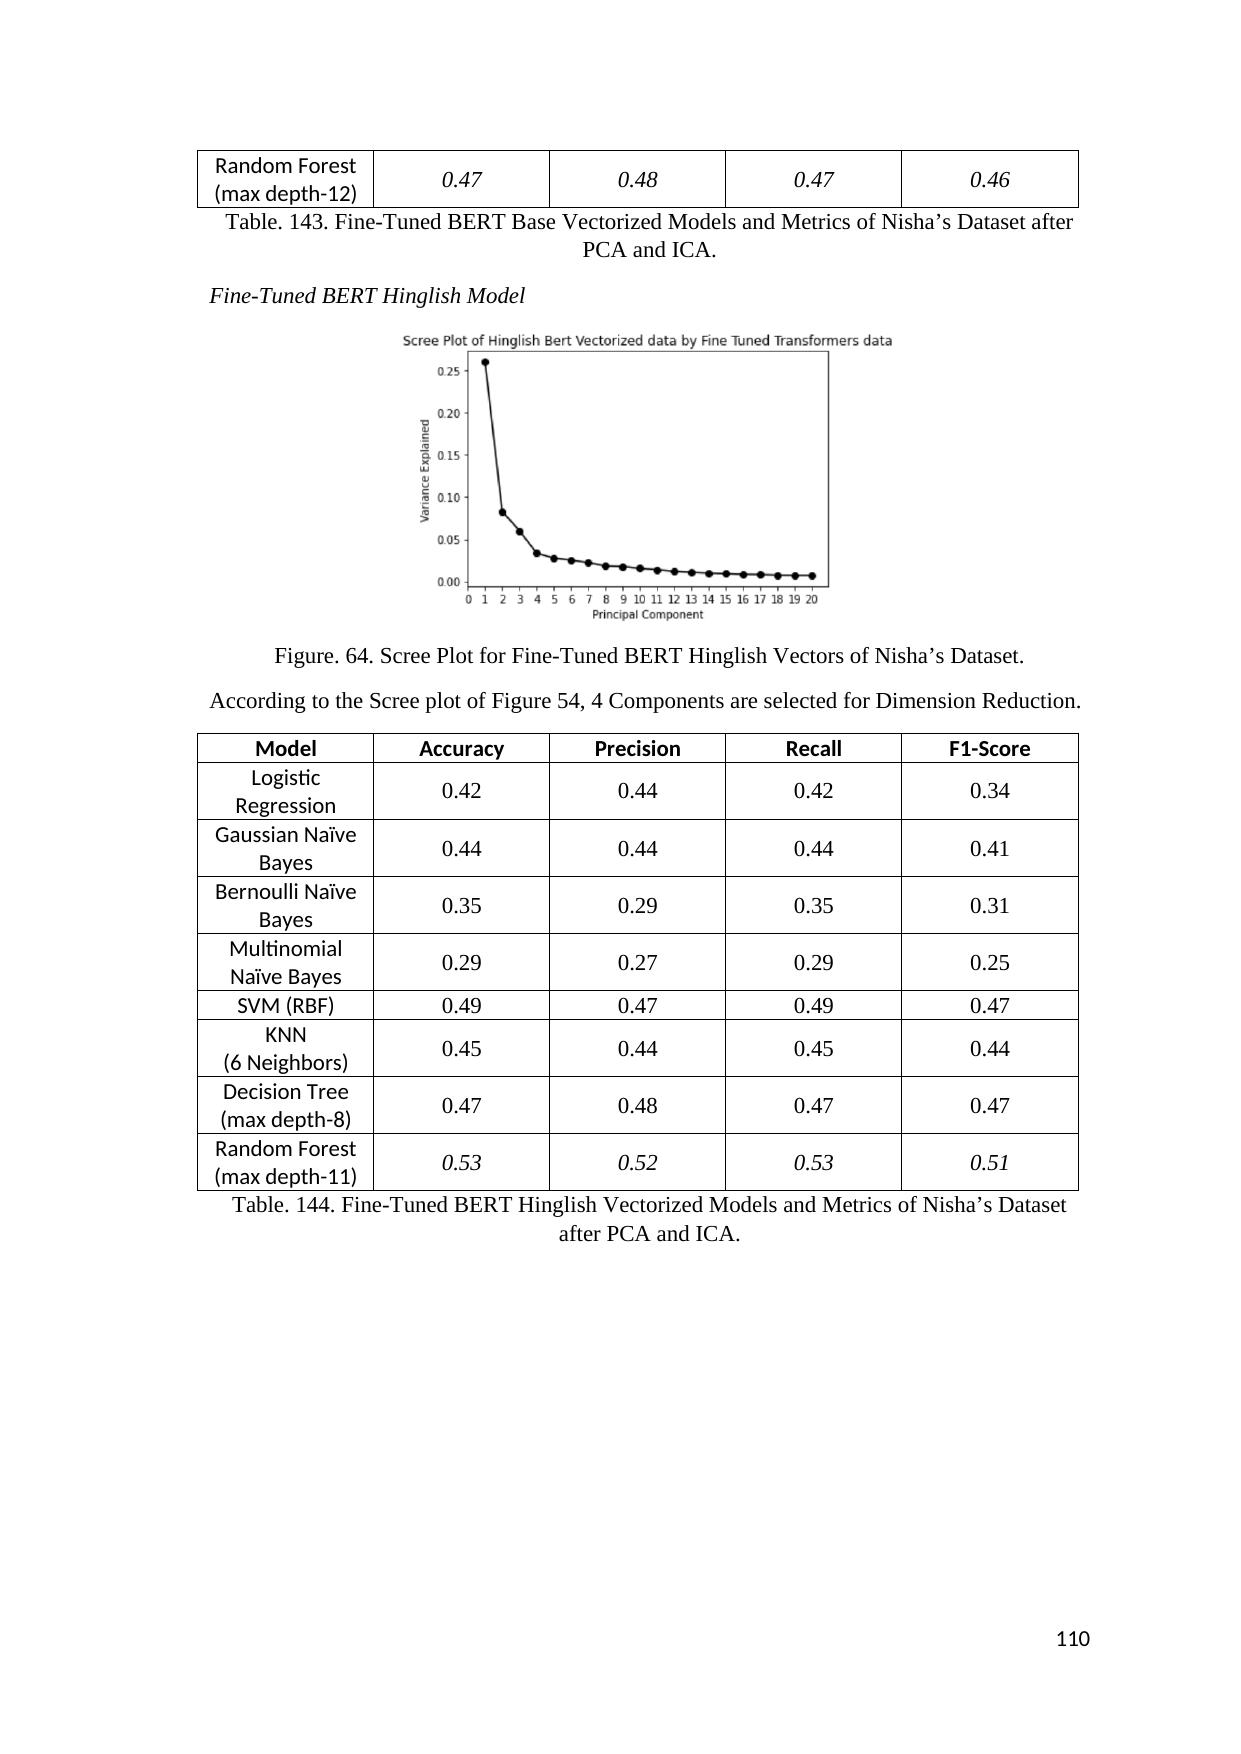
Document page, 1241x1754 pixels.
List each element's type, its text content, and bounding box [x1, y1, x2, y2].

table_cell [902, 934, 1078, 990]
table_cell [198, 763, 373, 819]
text Fine-Tuned BERT Hinglish Model [209, 282, 1090, 308]
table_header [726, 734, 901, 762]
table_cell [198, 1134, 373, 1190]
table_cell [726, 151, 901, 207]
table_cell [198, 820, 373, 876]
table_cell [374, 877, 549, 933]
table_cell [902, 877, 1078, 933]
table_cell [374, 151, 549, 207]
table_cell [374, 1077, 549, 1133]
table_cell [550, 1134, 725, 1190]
picture [395, 326, 904, 624]
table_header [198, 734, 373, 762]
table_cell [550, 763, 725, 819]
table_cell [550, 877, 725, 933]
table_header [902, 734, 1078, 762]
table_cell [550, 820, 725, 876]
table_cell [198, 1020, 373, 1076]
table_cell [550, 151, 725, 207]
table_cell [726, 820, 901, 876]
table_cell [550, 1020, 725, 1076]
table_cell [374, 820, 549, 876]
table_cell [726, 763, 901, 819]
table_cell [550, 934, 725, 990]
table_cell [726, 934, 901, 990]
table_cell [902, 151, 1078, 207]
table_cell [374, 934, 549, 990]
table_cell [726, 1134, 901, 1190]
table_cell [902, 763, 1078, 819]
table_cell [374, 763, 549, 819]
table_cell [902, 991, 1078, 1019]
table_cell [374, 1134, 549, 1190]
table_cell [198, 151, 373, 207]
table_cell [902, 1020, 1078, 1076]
text According to the Scree plot of Figure 54, 4 Components are selected for Dimension Reduction. [209, 687, 1090, 714]
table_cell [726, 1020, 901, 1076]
text Table. 144. Fine-Tuned BERT Hinglish Vectorized Models and Metrics of Nisha’s Dataset after PCA and ICA. [209, 1191, 1090, 1246]
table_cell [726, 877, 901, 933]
text Table. 143. Fine-Tuned BERT Base Vectorized Models and Metrics of Nisha’s Dataset after PCA and ICA. [209, 208, 1090, 263]
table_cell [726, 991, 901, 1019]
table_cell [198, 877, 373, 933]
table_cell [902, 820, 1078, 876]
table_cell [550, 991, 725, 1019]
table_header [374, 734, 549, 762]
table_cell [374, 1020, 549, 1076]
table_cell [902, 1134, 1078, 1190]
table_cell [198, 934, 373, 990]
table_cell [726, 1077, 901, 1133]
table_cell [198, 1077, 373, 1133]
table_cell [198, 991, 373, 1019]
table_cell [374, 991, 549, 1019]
text Figure. 64. Scree Plot for Fine-Tuned BERT Hinglish Vectors of Nisha’s Dataset. [209, 642, 1090, 669]
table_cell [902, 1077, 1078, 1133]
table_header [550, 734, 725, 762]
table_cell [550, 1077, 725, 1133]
